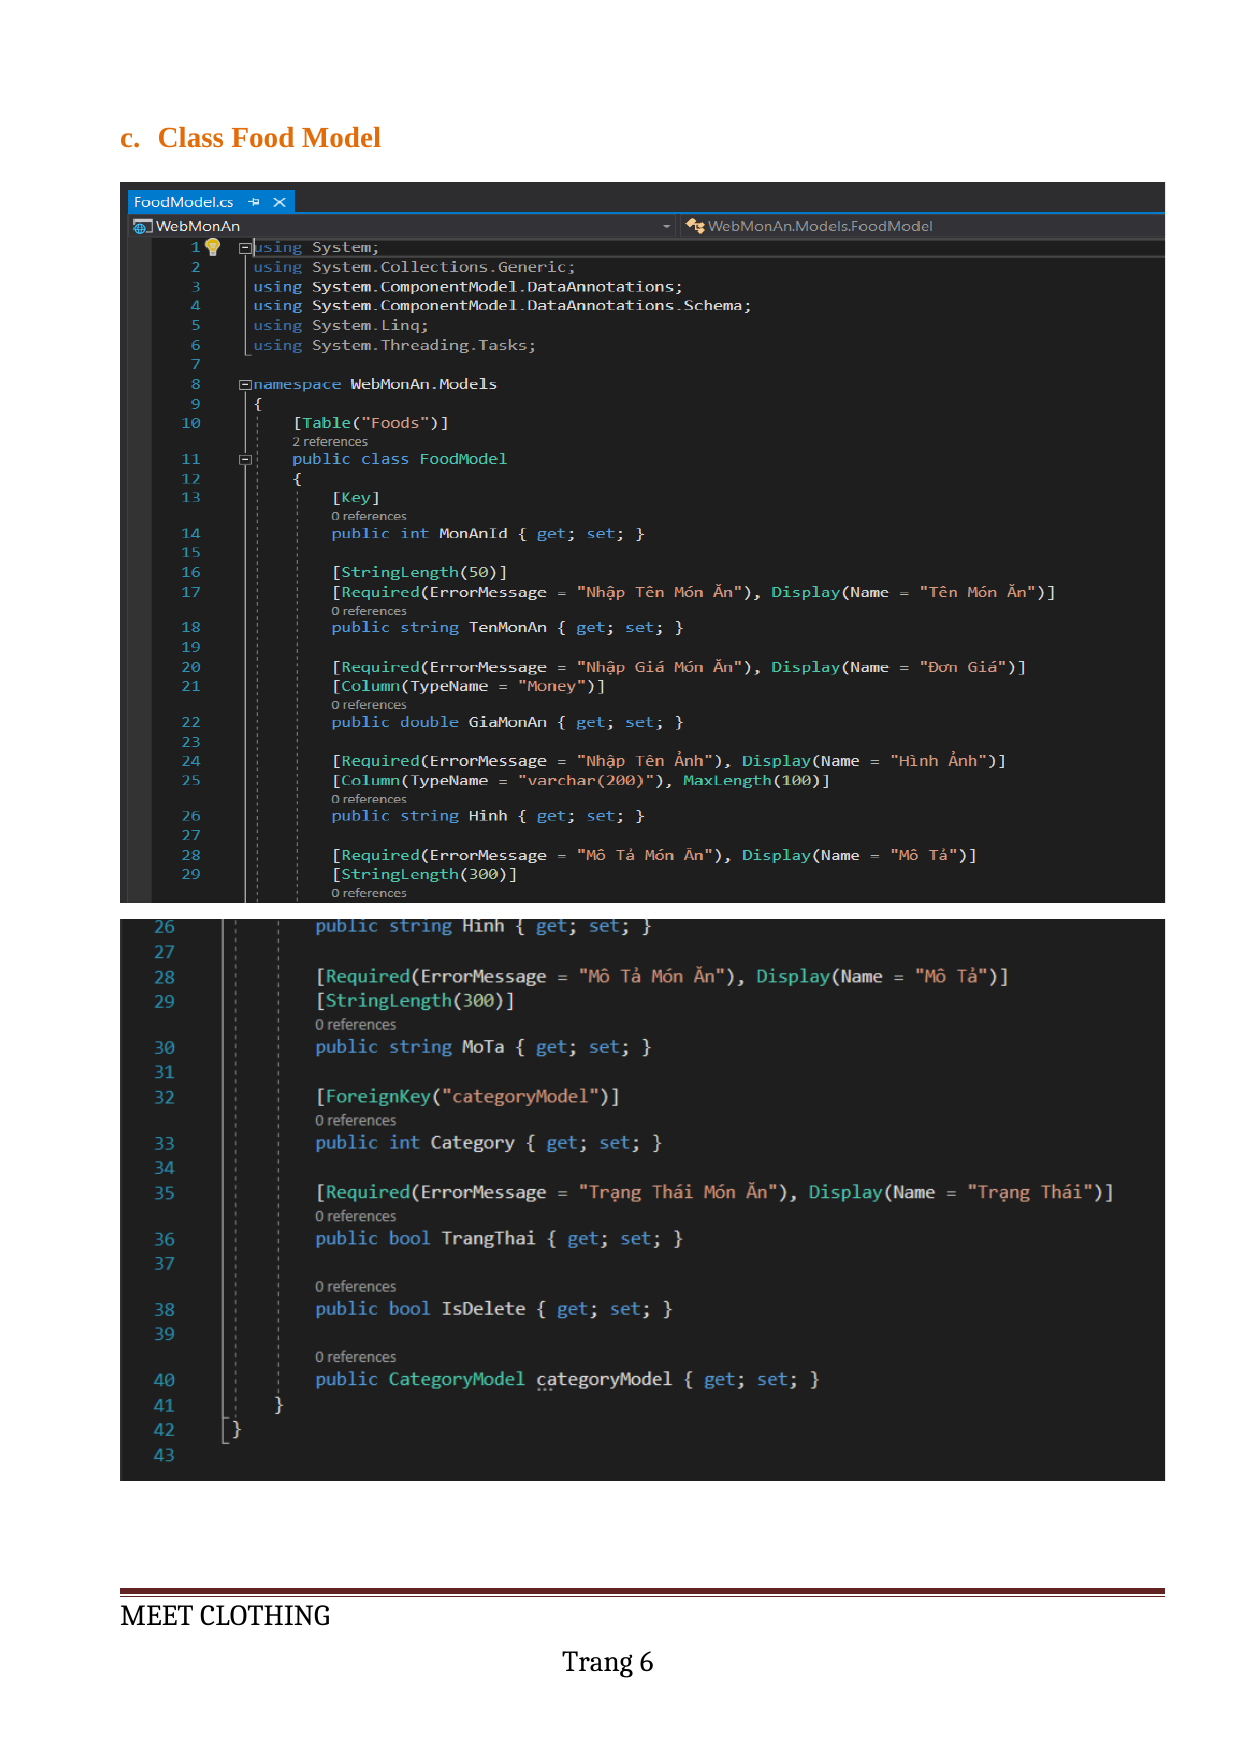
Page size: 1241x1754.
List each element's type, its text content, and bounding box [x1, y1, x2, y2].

picture [120, 182, 1166, 903]
picture [120, 919, 1166, 1481]
subtitle Class Food Model [120, 120, 1165, 153]
